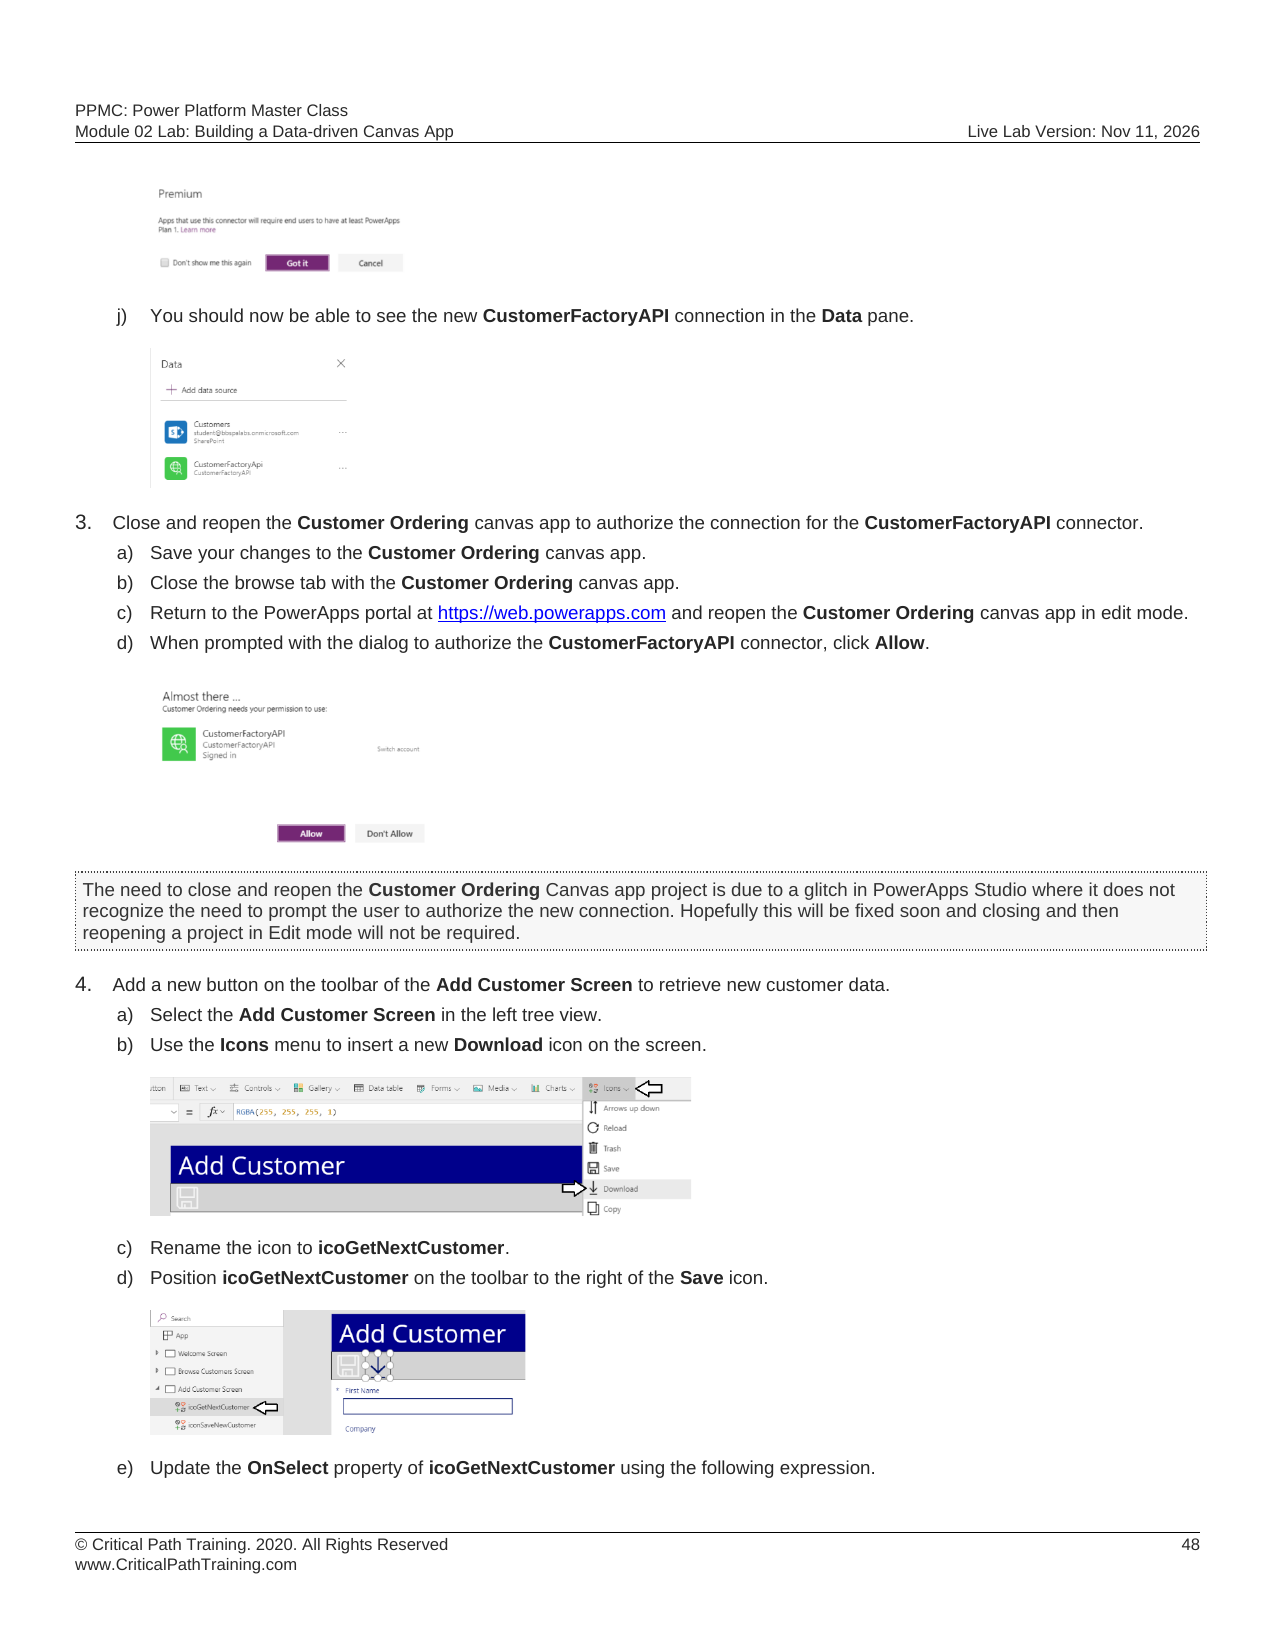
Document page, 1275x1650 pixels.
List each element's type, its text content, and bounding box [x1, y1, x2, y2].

text Use the Icons menu to insert a new Download icon on the screen. [117, 1034, 1200, 1055]
text When prompted with the dialog to authorize the CustomerFactoryAPI connector, click Allow. [117, 632, 1200, 653]
text The need to close and reopen the Customer Ordering Canvas app project is due to a glitch in PowerApps Studio where it does not recognize the need to prompt the user to authorize the new connection. Hopefully this will be fixed soon and closing and then reopening a project in Edit mode will not be required. [75, 871, 1207, 951]
text Select the Add Customer Screen in the left tree view. [117, 1004, 1200, 1025]
picture [150, 348, 353, 488]
text Update the OnSelect property of icoGetNextCustomer using the following expression. [117, 1456, 1200, 1478]
picture [150, 1310, 526, 1435]
text Close the browse tab with the Customer Ordering canvas app. [117, 572, 1200, 594]
picture [150, 177, 414, 283]
text Rename the icon to icoGetNextCustomer. [117, 1237, 1200, 1259]
text Return to the PowerApps portal at https://web.powerapps.com and reopen the Customer Ordering canvas app in edit mode. [117, 602, 1200, 623]
text Add a new button on the toolbar of the Add Customer Screen to retrieve new customer data. [75, 971, 1200, 995]
picture [150, 1077, 692, 1216]
picture [150, 675, 434, 850]
text Position icoGetNextCustomer on the toolbar to the right of the Save icon. [117, 1267, 1200, 1288]
text Save your changes to the Customer Ordering canvas app. [117, 542, 1200, 564]
text Close and reopen the Customer Ordering canvas app to authorize the connection for the CustomerFactoryAPI connector. [75, 510, 1200, 534]
text You should now be able to see the new CustomerFactoryAPI connection in the Data pane. [117, 305, 1200, 326]
